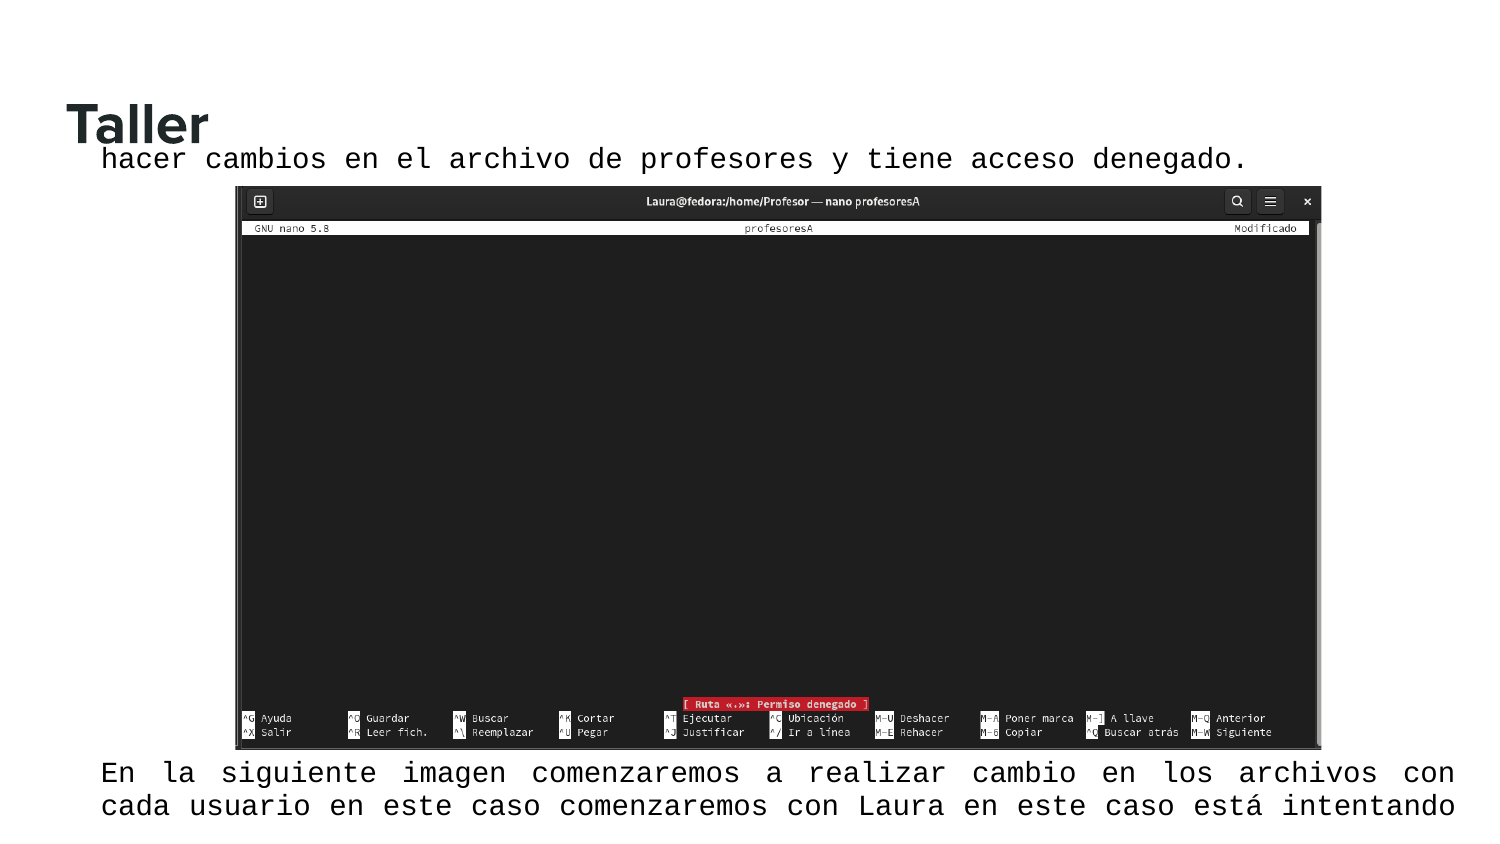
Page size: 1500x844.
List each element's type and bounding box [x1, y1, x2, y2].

text [101, 144, 1456, 177]
text [101, 758, 1456, 824]
picture [235, 186, 1322, 750]
